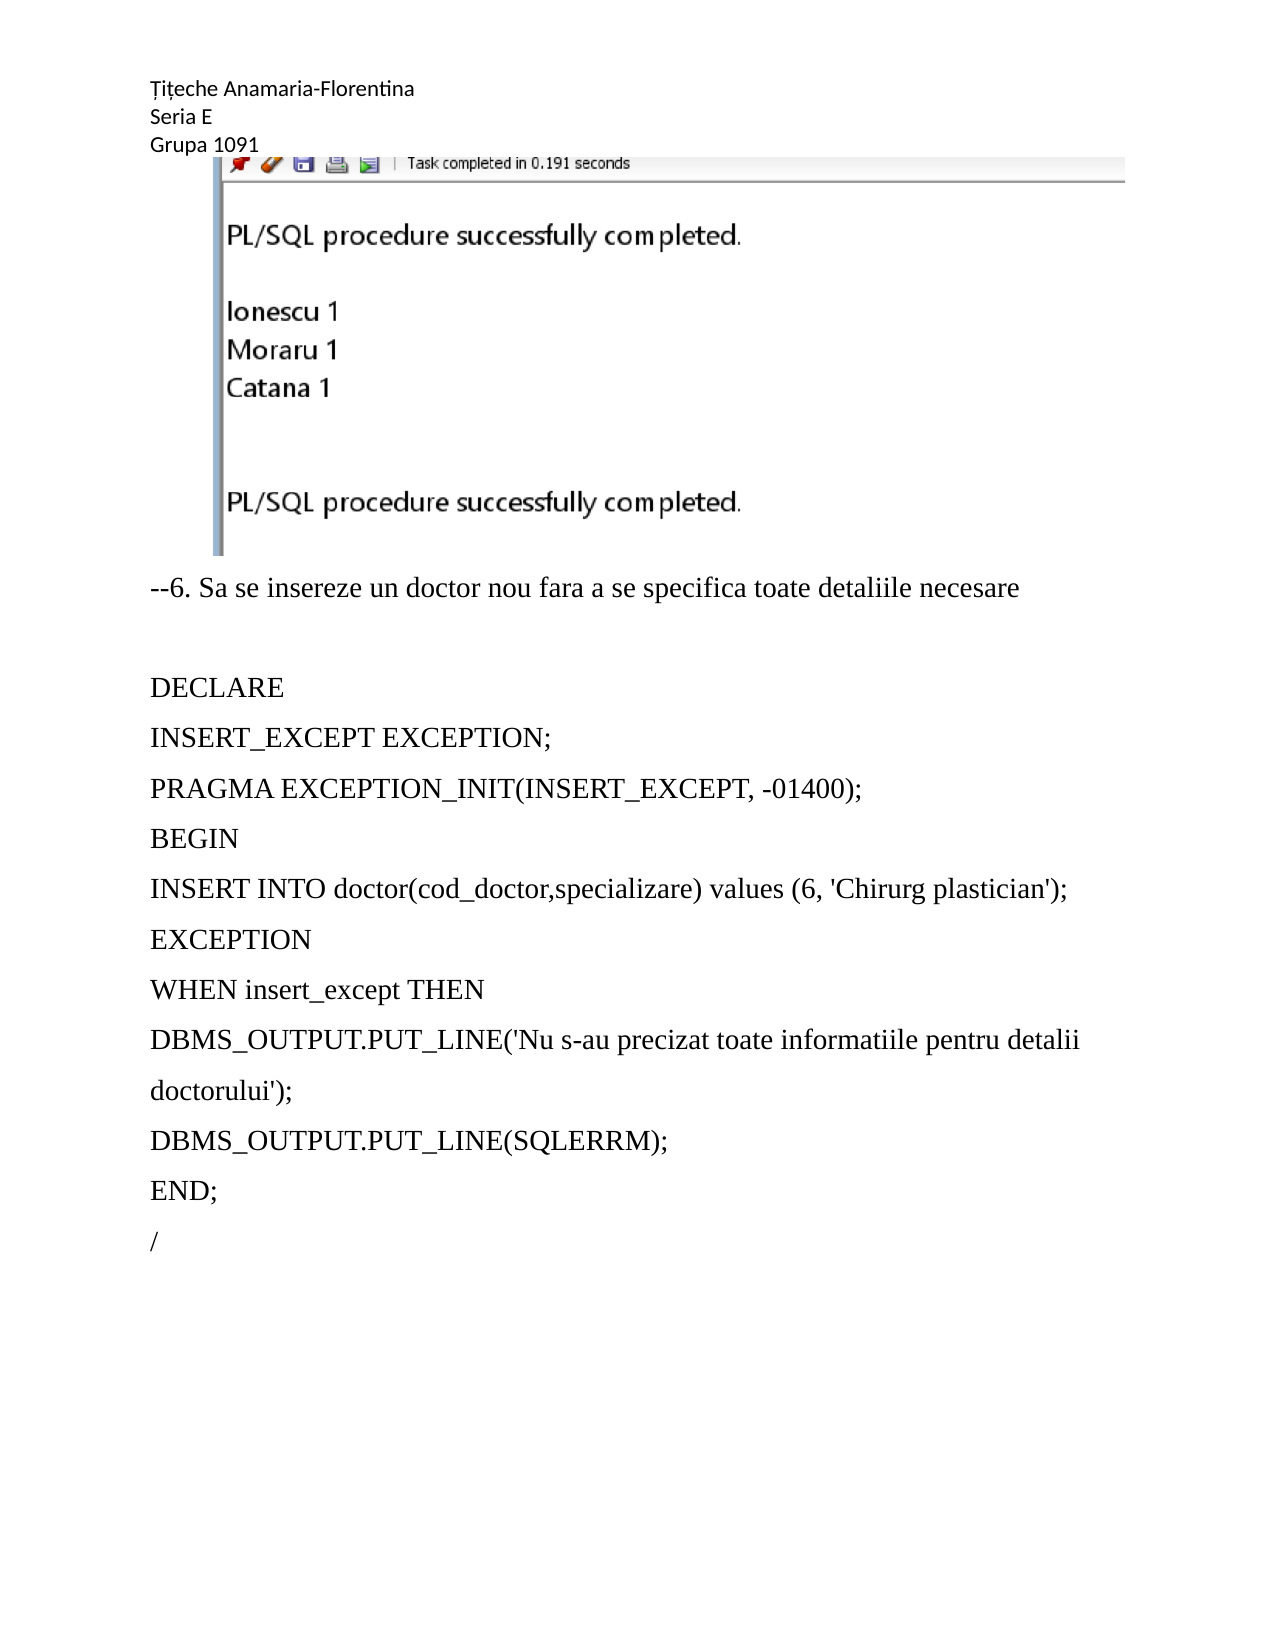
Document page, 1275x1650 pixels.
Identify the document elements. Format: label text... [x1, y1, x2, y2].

picture [150, 157, 1125, 556]
text DBMS_OUTPUT.PUT_LINE('Nu s-au precizat toate informatiile pentru detalii doctorului'); [150, 1022, 1125, 1106]
text EXCEPTION [150, 922, 1125, 955]
text INSERT_EXCEPT EXCEPTION; [150, 721, 1125, 754]
text DECLARE [150, 670, 1125, 704]
text DBMS_OUTPUT.PUT_LINE(SQLERRM); [150, 1123, 1125, 1157]
text INSERT INTO doctor(cod_doctor,specializare) values (6, 'Chirurg plastician'); [150, 872, 1125, 905]
text BEGIN [150, 821, 1125, 855]
text PRAGMA EXCEPTION_INIT(INSERT_EXCEPT, -01400); [150, 771, 1125, 804]
text --6. Sa se insereze un doctor nou fara a se specifica toate detaliile necesare [150, 570, 1125, 603]
text END; [150, 1173, 1125, 1207]
text / [150, 1224, 1125, 1257]
text WHEN insert_except THEN [150, 972, 1125, 1006]
